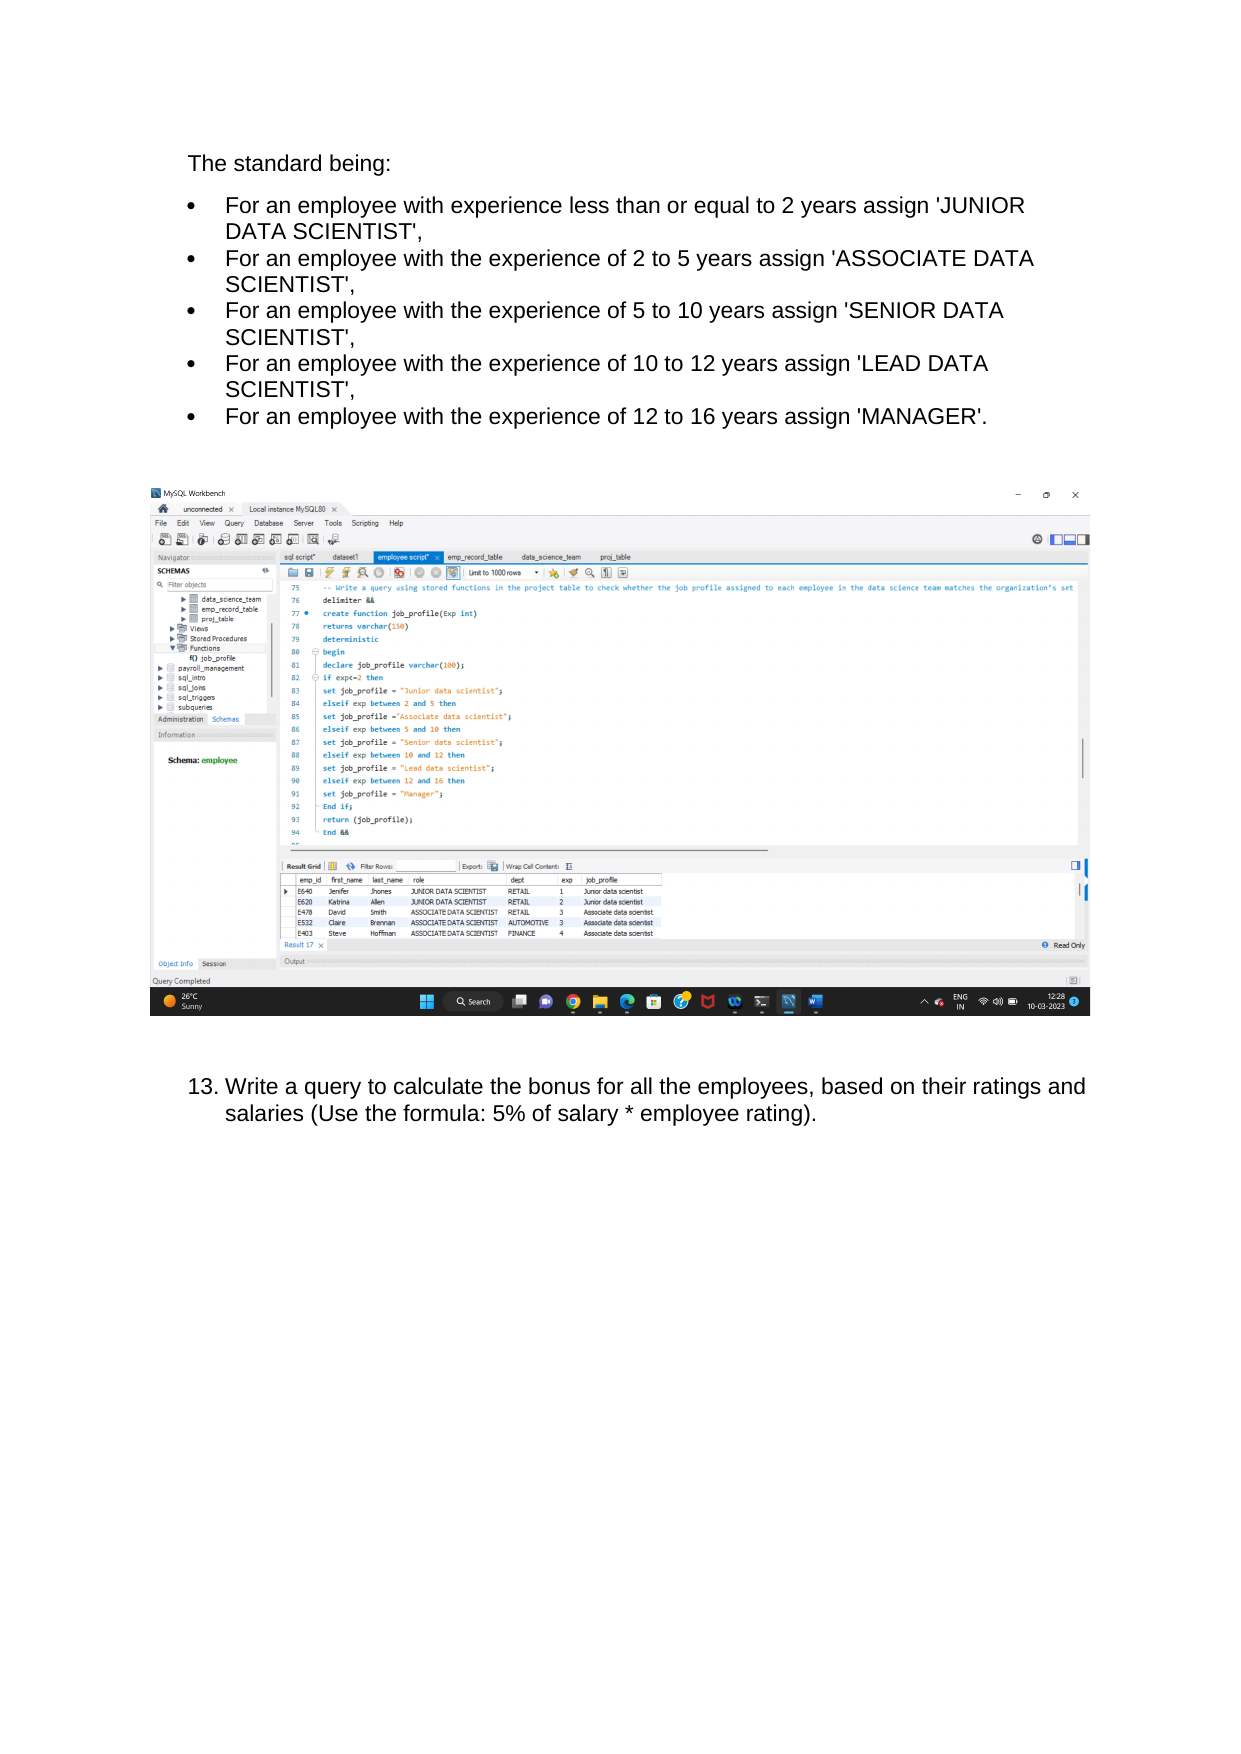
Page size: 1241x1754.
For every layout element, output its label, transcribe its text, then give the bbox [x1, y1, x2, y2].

list For an employee with the experience of 2 to 5 years assign 'ASSOCIATE DATA SCIENTIST', [187, 245, 1090, 297]
list For an employee with the experience of 10 to 12 years assign 'LEAD DATA SCIENTIST', [187, 350, 1090, 403]
list For an employee with the experience of 5 to 10 years assign 'SENIOR DATA SCIENTIST', [187, 297, 1090, 350]
list For an employee with experience less than or equal to 2 years assign 'JUNIOR DATA SCIENTIST', [187, 192, 1090, 245]
list For an employee with the experience of 12 to 16 years assign 'MANAGER'. [187, 403, 1090, 429]
text The standard being: [187, 150, 1090, 176]
picture [150, 486, 1091, 1016]
list Write a query to calculate the bonus for all the employees, based on their ratings and salaries (Use the formula: 5% of salary * employee rating). [187, 1073, 1090, 1126]
